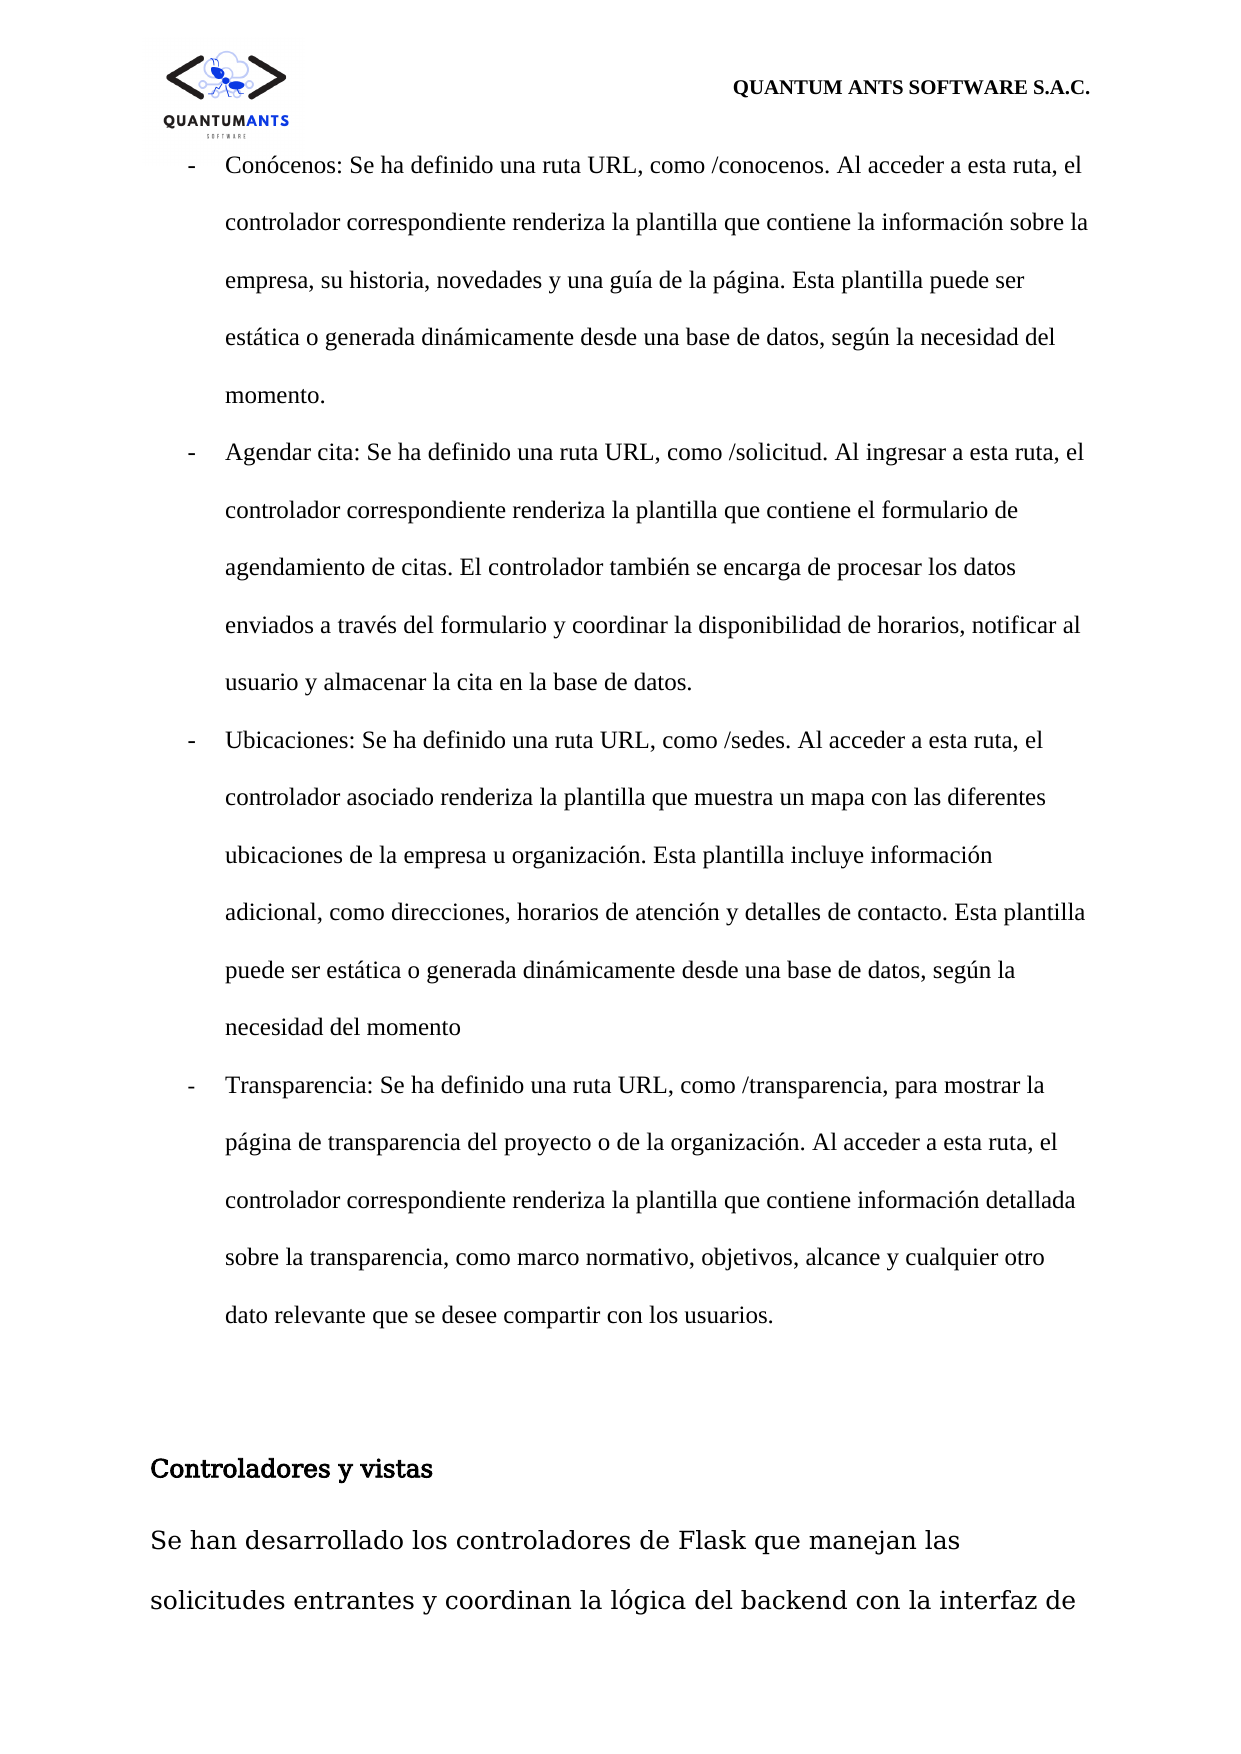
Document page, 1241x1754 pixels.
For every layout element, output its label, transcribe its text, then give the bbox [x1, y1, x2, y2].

picture [142, 37, 305, 166]
list Agendar cita: Se ha definido una ruta URL, como /solicitud. Al ingresar a esta ruta, el controlador correspondiente renderiza la plantilla que contiene el formulario de agendamiento de citas. El controlador también se encarga de procesar los datos enviados a través del formulario y coordinar la disponibilidad de horarios, notificar al usuario y almacenar la cita en la base de datos. [187, 437, 1090, 696]
list Transparencia: Se ha definido una ruta URL, como /transparencia, para mostrar la página de transparencia del proyecto o de la organización. Al acceder a esta ruta, el controlador correspondiente renderiza la plantilla que contiene información detallada sobre la transparencia, como marco normativo, objetivos, alcance y cualquier otro dato relevante que se desee compartir con los usuarios. [187, 1070, 1090, 1329]
subtitle Controladores y vistas [150, 1452, 1090, 1482]
list Conócenos: Se ha definido una ruta URL, como /conocenos. Al acceder a esta ruta, el controlador correspondiente renderiza la plantilla que contiene la información sobre la empresa, su historia, novedades y una guía de la página. Esta plantilla puede ser estática o generada dinámicamente desde una base de datos, según la necesidad del momento. [187, 150, 1090, 409]
list Ubicaciones: Se ha definido una ruta URL, como /sedes. Al acceder a esta ruta, el controlador asociado renderiza la plantilla que muestra un mapa con las diferentes ubicaciones de la empresa u organización. Esta plantilla incluye información adicional, como direcciones, horarios de atención y detalles de contacto. Esta plantilla puede ser estática o generada dinámicamente desde una base de datos, según la necesidad del momento [187, 725, 1090, 1041]
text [150, 1525, 1090, 1615]
